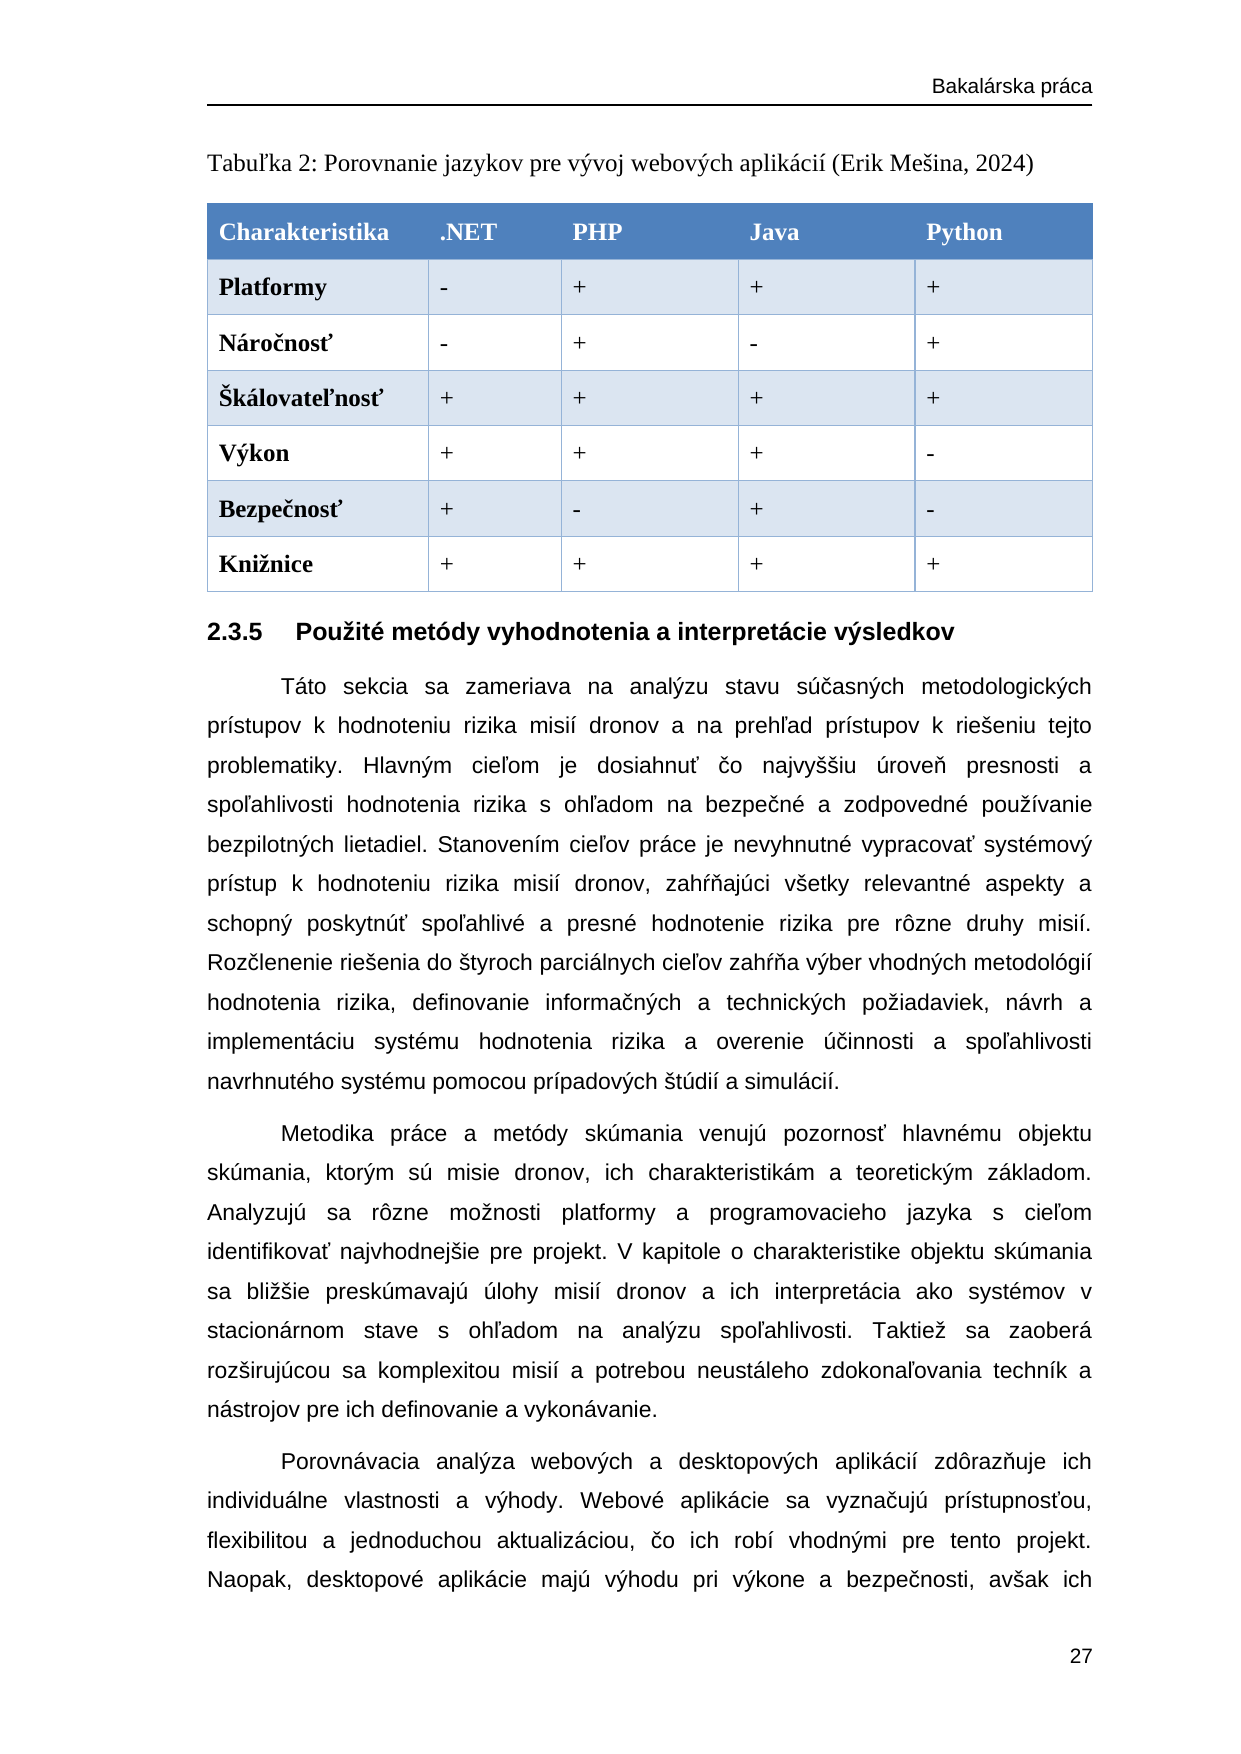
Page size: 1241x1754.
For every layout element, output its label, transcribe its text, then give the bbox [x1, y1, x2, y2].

table_header PHP [562, 204, 738, 259]
table_cell Náročnosť [208, 315, 428, 369]
table_cell + [739, 426, 914, 480]
table_cell + [429, 537, 561, 591]
text Metodika práce a metódy skúmania venujú pozornosť hlavnému objektu skúmania, ktorým sú misie dronov, ich charakteristikám a teoretickým základom. Analyzujú sa rôzne možnosti platformy a programovacieho jazyka s cieľom identifikovať najvhodnejšie pre projekt. V kapitole o charakteristike objektu skúmania sa bližšie preskúmavajú úlohy misií dronov a ich interpretácia ako systémov v stacionárnom stave s ohľadom na analýzu spoľahlivosti. Taktiež sa zaoberá rozširujúcou sa komplexitou misií a potrebou neustáleho zdokonaľovania techník a nástrojov pre ich definovanie a vykonávanie. [207, 1120, 1092, 1422]
table_cell + [429, 426, 561, 480]
table_cell - [429, 260, 561, 314]
table_cell + [429, 481, 561, 536]
table_cell + [739, 371, 914, 425]
table_cell Knižnice [208, 537, 428, 591]
subtitle Použité metódy vyhodnotenia a interpretácie výsledkov [207, 617, 1092, 646]
text Tabuľka : Porovnanie jazykov pre vývoj webových aplikácií (Erik Mešina, 2024) [207, 148, 1092, 176]
table_cell + [562, 260, 738, 314]
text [207, 1448, 1092, 1593]
table_header Java [739, 204, 914, 259]
table_header Python [916, 204, 1092, 259]
table_cell Škálovateľnosť [208, 371, 428, 425]
text Táto sekcia sa zameriava na analýzu stavu súčasných metodologických prístupov k hodnoteniu rizika misií dronov a na prehľad prístupov k riešeniu tejto problematiky. Hlavným cieľom je dosiahnuť čo najvyššiu úroveň presnosti a spoľahlivosti hodnotenia rizika s ohľadom na bezpečné a zodpovedné používanie bezpilotných lietadiel. Stanovením cieľov práce je nevyhnutné vypracovať systémový prístup k hodnoteniu rizika misií dronov, zahŕňajúci všetky relevantné aspekty a schopný poskytnúť spoľahlivé a presné hodnotenie rizika pre rôzne druhy misií. Rozčlenenie riešenia do štyroch parciálnych cieľov zahŕňa výber vhodných metodológií hodnotenia rizika, definovanie informačných a technických požiadaviek, návrh a implementáciu systému hodnotenia rizika a overenie účinnosti a spoľahlivosti navrhnutého systému pomocou prípadových štúdií a simulácií. [207, 673, 1092, 1094]
table_cell Platformy [208, 260, 428, 314]
table_cell + [739, 481, 914, 536]
table_cell + [562, 315, 738, 369]
table_cell + [562, 426, 738, 480]
table_cell - [739, 315, 914, 369]
table_cell + [429, 371, 561, 425]
table_cell - [916, 426, 1092, 480]
table_header .NET [429, 204, 561, 259]
table_cell Výkon [208, 426, 428, 480]
table_cell - [916, 481, 1092, 536]
table_cell + [916, 260, 1092, 314]
table_cell + [916, 315, 1092, 369]
table_cell - [562, 481, 738, 536]
table_cell + [739, 260, 914, 314]
table_cell + [562, 371, 738, 425]
table_cell - [429, 315, 561, 369]
table_cell + [916, 371, 1092, 425]
table_cell + [916, 537, 1092, 591]
table_cell + [739, 537, 914, 591]
table_cell + [562, 537, 738, 591]
table_header Charakteristika [208, 204, 428, 259]
table_cell Bezpečnosť [208, 481, 428, 536]
